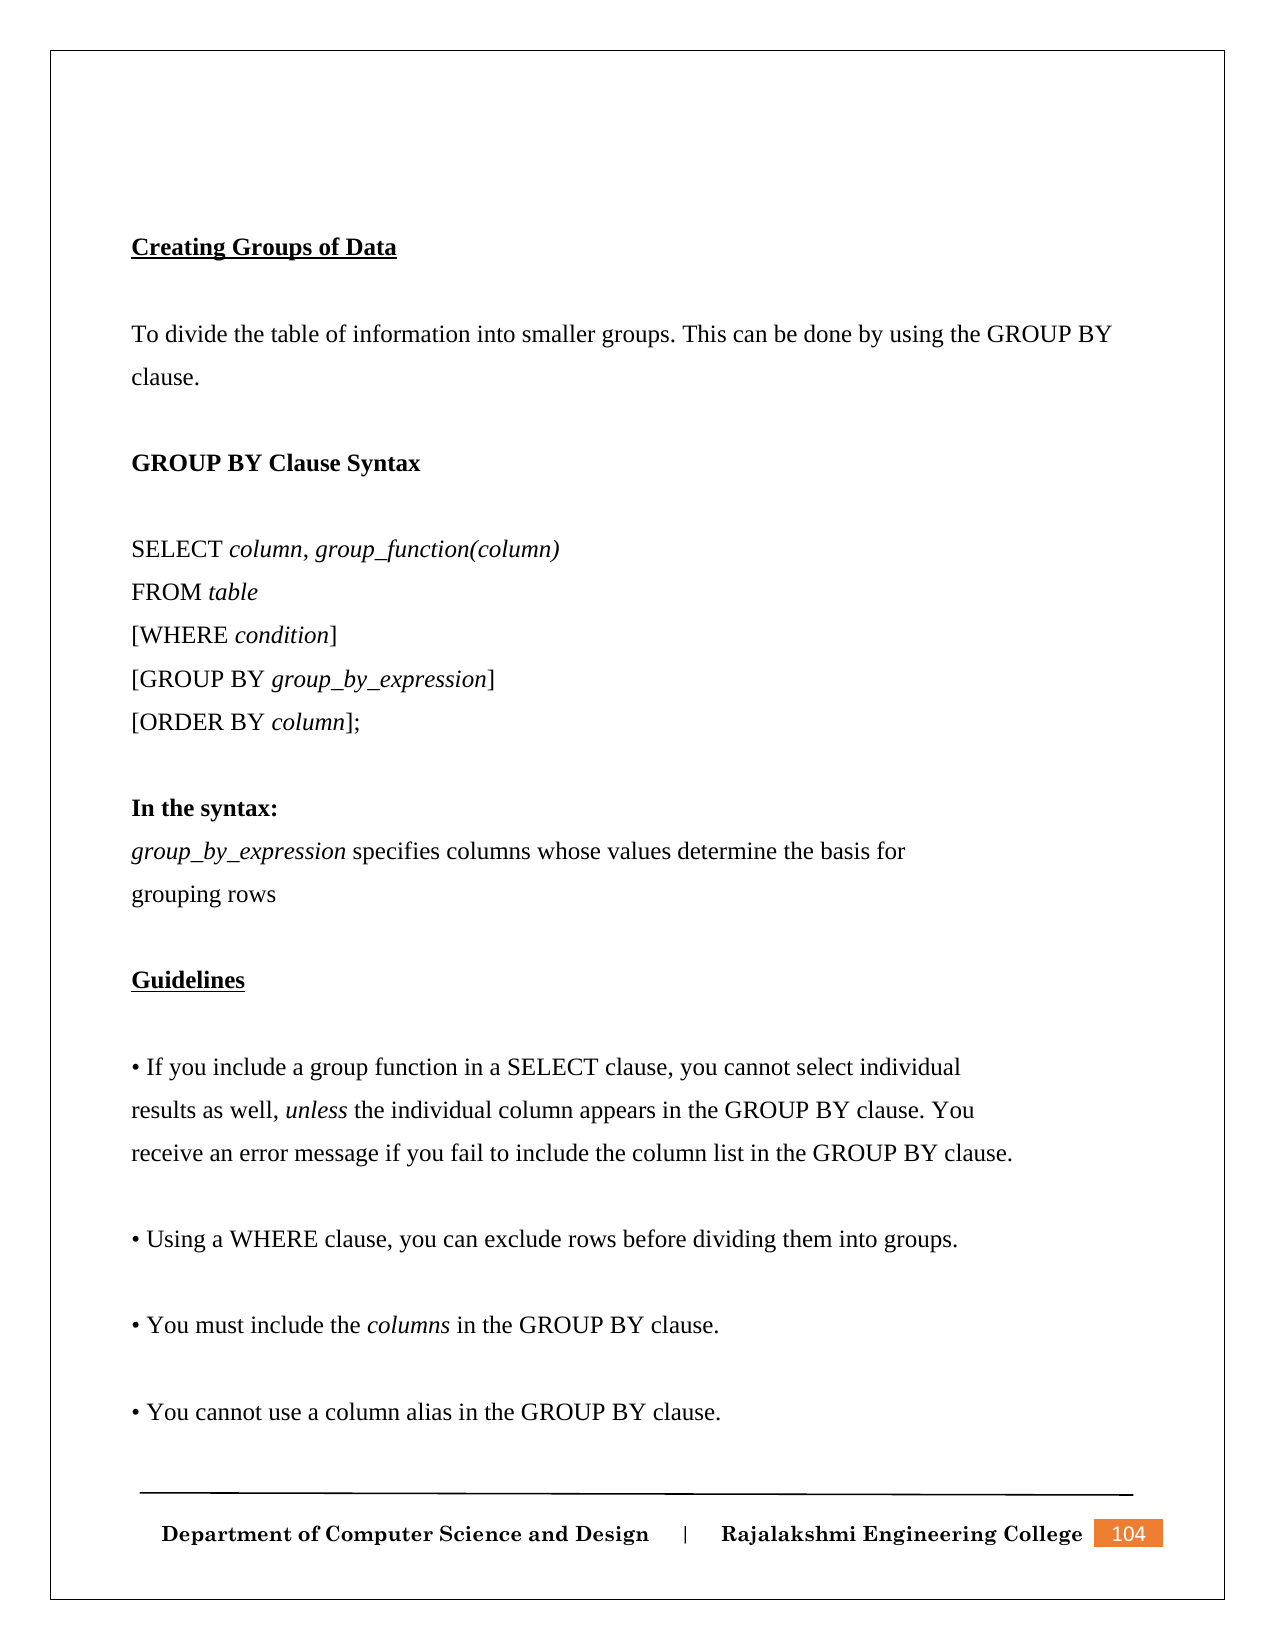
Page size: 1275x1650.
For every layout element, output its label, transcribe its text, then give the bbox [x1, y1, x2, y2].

text • You must include the columns in the GROUP BY clause. [131, 1311, 1144, 1339]
text results as well, unless the individual column appears in the GROUP BY clause. You [131, 1095, 1144, 1124]
text GROUP BY Clause Syntax [131, 448, 1144, 477]
text • If you include a group function in a SELECT clause, you cannot select individual [131, 1052, 1144, 1081]
text grouping rows [131, 879, 1144, 908]
text FROM table [131, 577, 1144, 606]
text Guidelines [131, 966, 1144, 994]
text group_by_expression specifies columns whose values determine the basis for [131, 836, 1144, 865]
text In the syntax: [131, 793, 1144, 822]
text [ORDER BY column]; [131, 707, 1144, 736]
text SELECT column, group_function(column) [131, 534, 1144, 563]
text receive an error message if you fail to include the column list in the GROUP BY clause. [131, 1138, 1144, 1167]
text Creating Groups of Data [131, 232, 1144, 261]
text [WHERE condition] [131, 621, 1144, 649]
text • You cannot use a column alias in the GROUP BY clause. [131, 1397, 1144, 1426]
text [GROUP BY group_by_expression] [131, 664, 1144, 692]
text • Using a WHERE clause, you can exclude rows before dividing them into groups. [131, 1224, 1144, 1253]
text To divide the table of information into smaller groups. This can be done by using the GROUP BY clause. [131, 319, 1144, 391]
